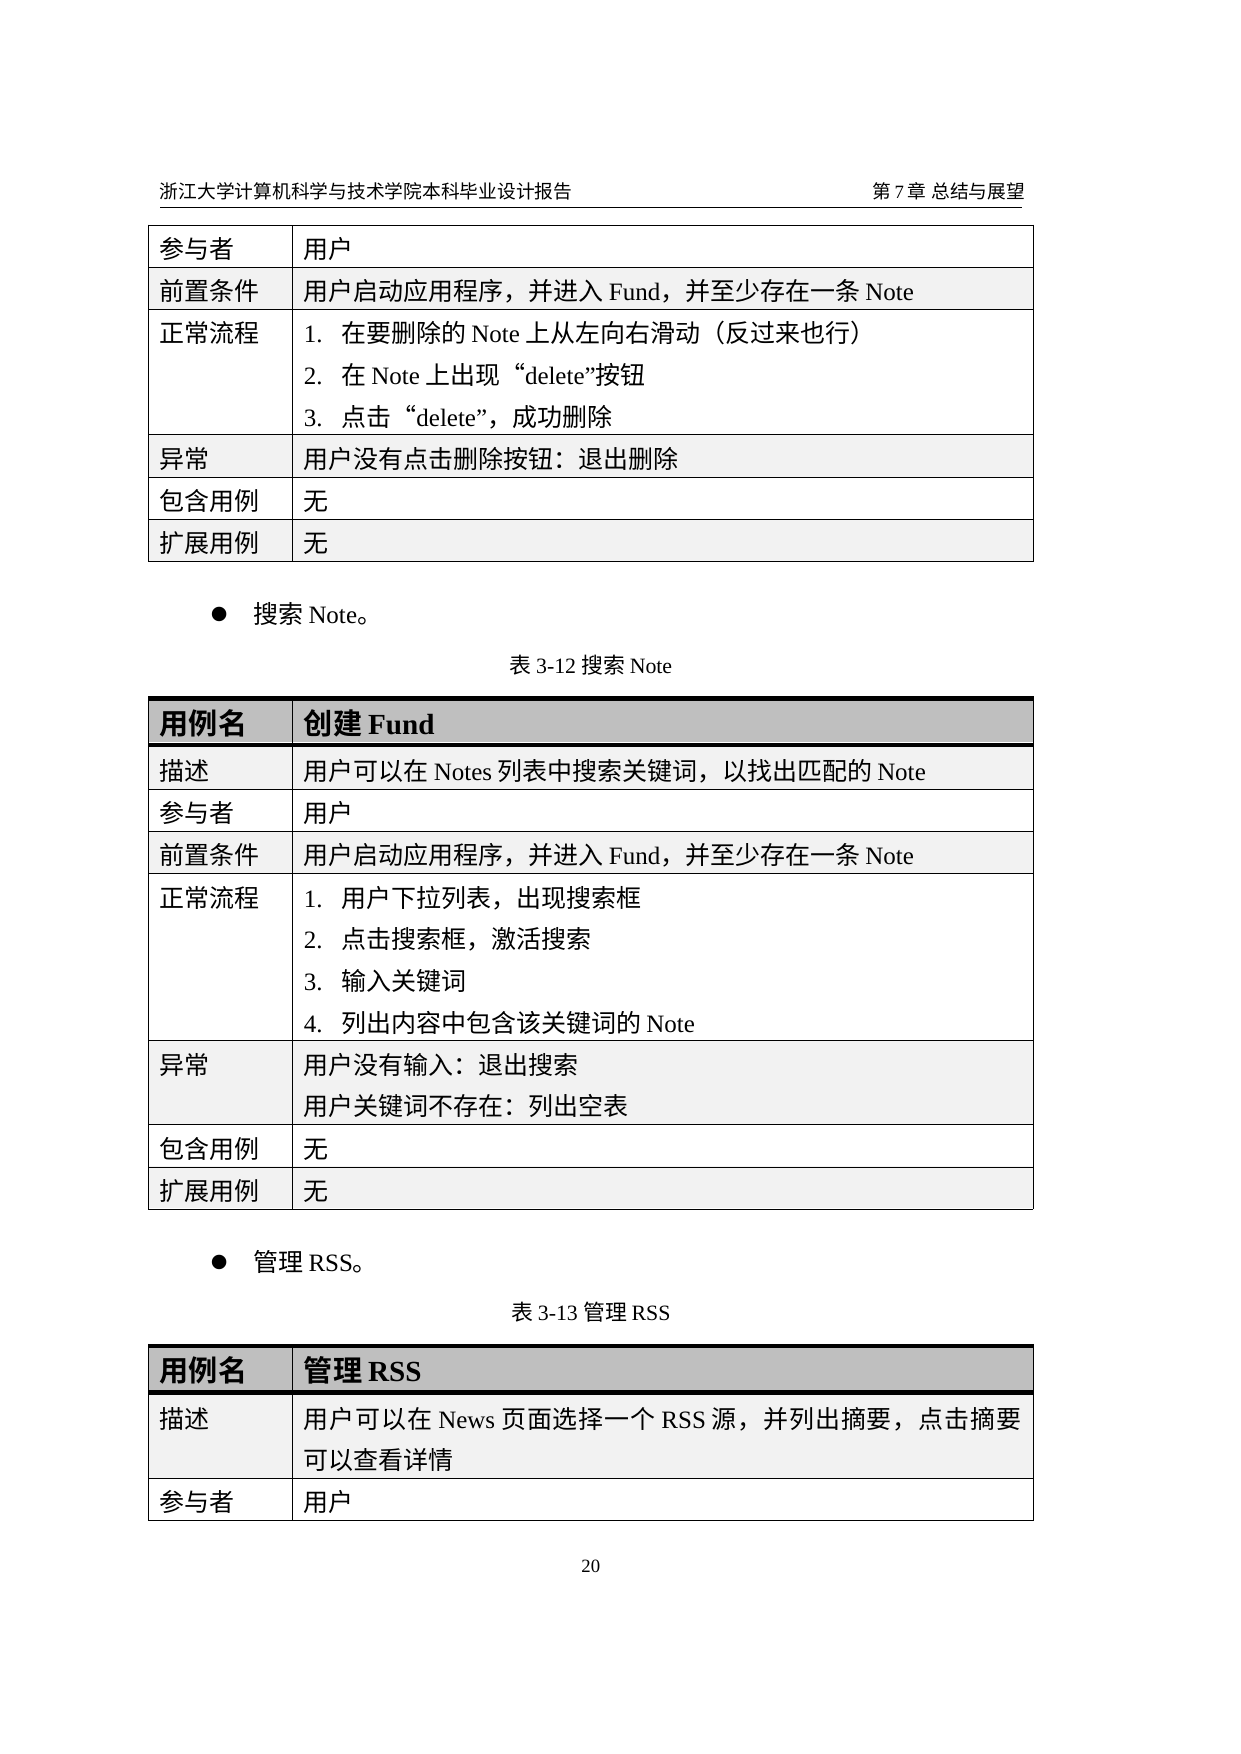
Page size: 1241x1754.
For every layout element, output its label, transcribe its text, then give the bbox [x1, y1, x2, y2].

table_cell 无 [293, 1125, 1033, 1166]
table_cell 扩展用例 [149, 520, 292, 561]
table_cell 在要删除的Note上从左向右滑动（反过来也行） 在Note上出现“delete”按钮 点击“delete”，成功删除 [293, 310, 1033, 434]
table_cell 用户可以在Notes列表中搜索关键词，以找出匹配的Note [293, 747, 1033, 789]
table_cell 参与者 [149, 226, 292, 267]
table_cell 描述 [149, 1395, 292, 1478]
table_cell 描述 [149, 747, 292, 789]
text 表 3-13 管理RSS [159, 1295, 1022, 1327]
table_cell 包含用例 [149, 1125, 292, 1166]
table_cell 正常流程 [149, 310, 292, 434]
table_cell 包含用例 [149, 478, 292, 519]
table_header 用例名 [149, 1348, 292, 1390]
table_header 管理RSS [293, 1348, 1033, 1390]
list 管理RSS。 [209, 1238, 1022, 1279]
table_cell 用户启动应用程序，并进入Fund，并至少存在一条Note [293, 268, 1033, 309]
table_cell 正常流程 [149, 874, 292, 1040]
table_cell 前置条件 [149, 832, 292, 873]
table_header 创建Fund [293, 701, 1033, 742]
table_cell 用户没有输入：退出搜索 用户关键词不存在：列出空表 [293, 1041, 1033, 1124]
text 表 3-12 搜索Note [159, 648, 1022, 679]
table_header 用例名 [149, 701, 292, 742]
table_cell 异常 [149, 435, 292, 477]
table_cell 用户 [293, 226, 1033, 267]
table_cell 无 [293, 1168, 1033, 1208]
table_cell 用户 [293, 790, 1033, 831]
table_cell 扩展用例 [149, 1168, 292, 1208]
table_cell 用户没有点击删除按钮：退出删除 [293, 435, 1033, 477]
table_cell 用户 [293, 1479, 1033, 1520]
list 搜索Note。 [209, 590, 1022, 632]
table_cell 异常 [149, 1041, 292, 1124]
table_cell 无 [293, 520, 1033, 561]
table_cell 用户启动应用程序，并进入Fund，并至少存在一条Note [293, 832, 1033, 873]
table_cell 用户可以在News页面选择一个RSS源，并列出摘要，点击摘要可以查看详情 [293, 1395, 1033, 1478]
table_cell 无 [293, 478, 1033, 519]
table_cell 参与者 [149, 790, 292, 831]
table_cell 用户下拉列表，出现搜索框 点击搜索框，激活搜索 输入关键词 列出内容中包含该关键词的Note [293, 874, 1033, 1040]
table_cell 前置条件 [149, 268, 292, 309]
table_cell 参与者 [149, 1479, 292, 1520]
